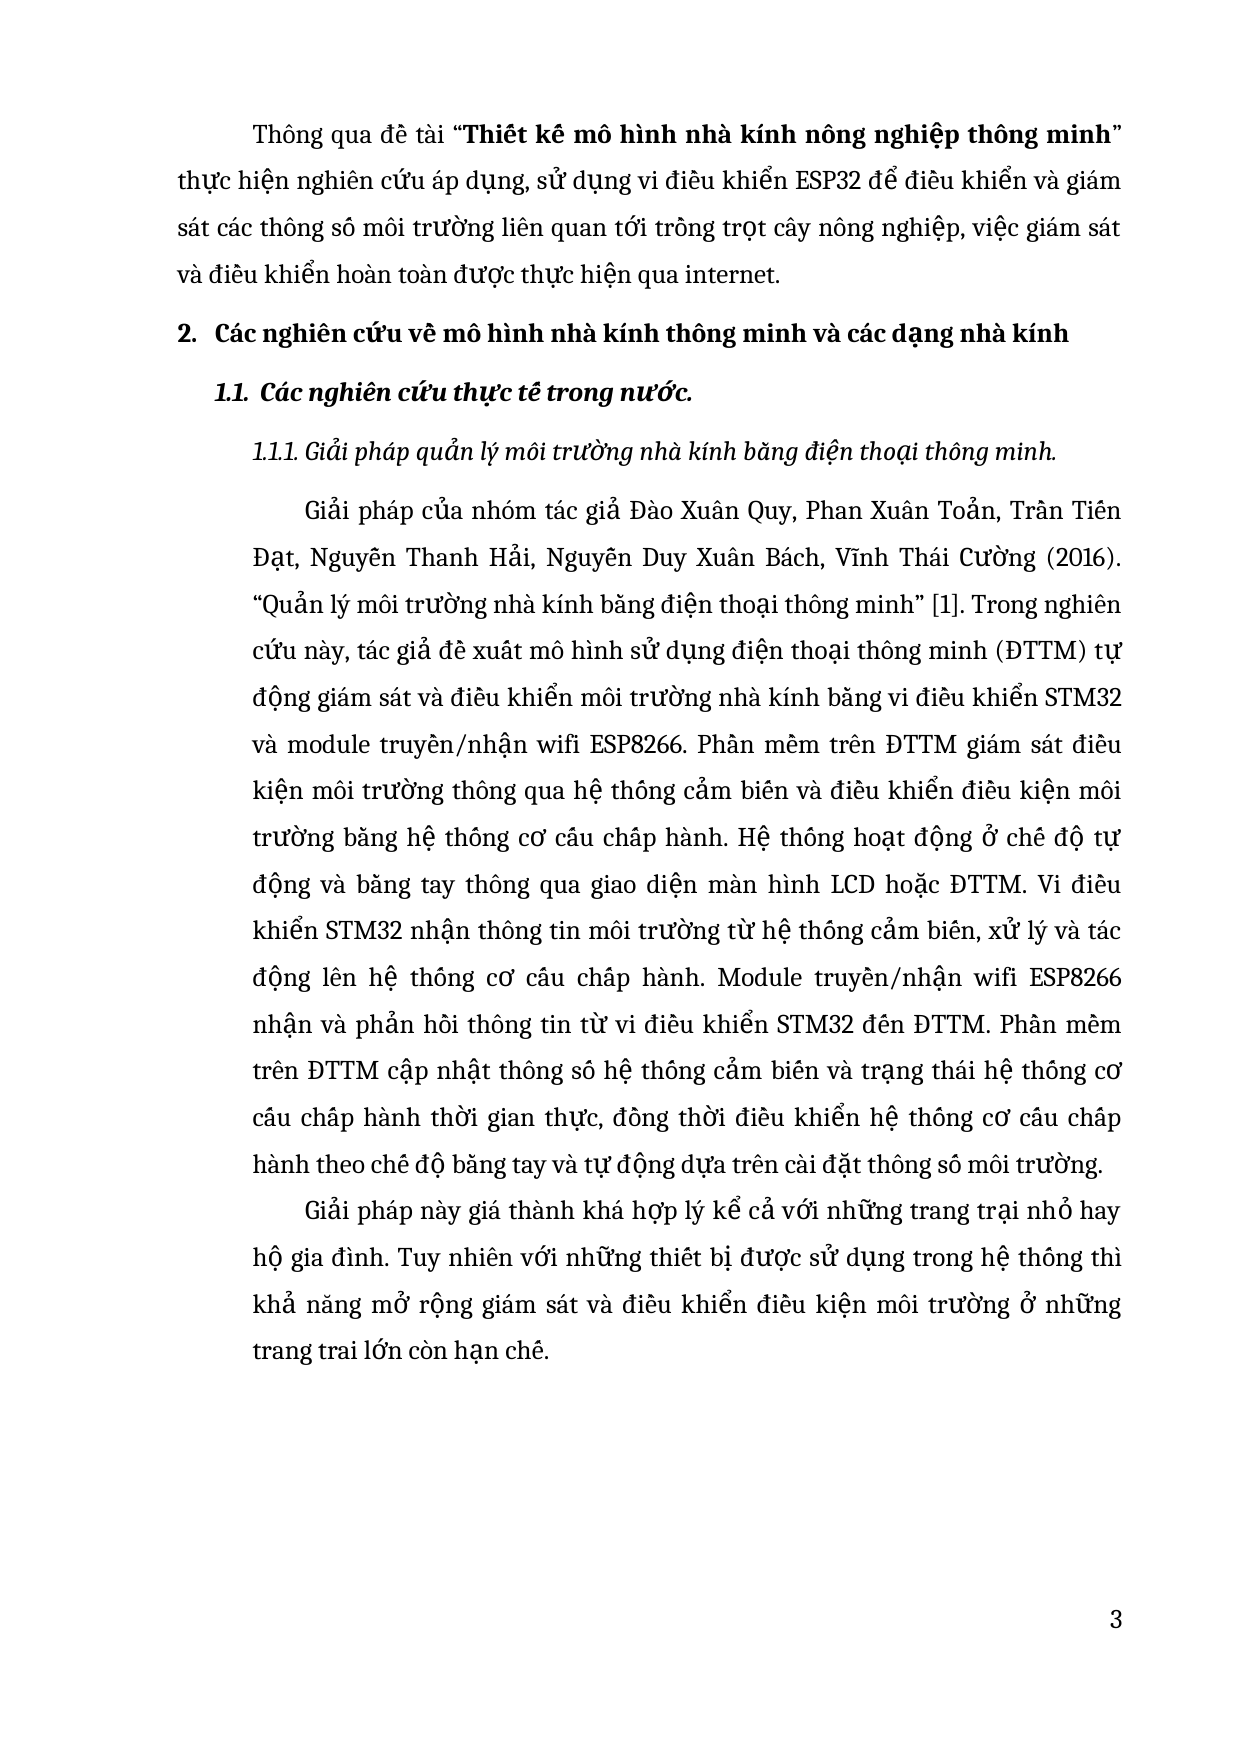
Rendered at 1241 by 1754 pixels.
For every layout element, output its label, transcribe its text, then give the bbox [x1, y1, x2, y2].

list Giải pháp này giá thành khá hợp lý kể cả với những trang trại nhỏ hay hộ gia đình. Tuy nhiên với những thiết bị được sử dụng trong hệ thống thì khả năng mở rộng giám sát và điều khiển điều kiện môi trường ở những trang trai lớn còn hạn chế. [252, 1195, 1122, 1366]
subtitle Giải pháp quản lý môi trường nhà kính bằng điện thoại thông minh. [252, 436, 1122, 467]
list Giải pháp của nhóm tác giả Đào Xuân Quy, Phan Xuân Toản, Trần Tiến Đạt, Nguyễn Thanh Hải, Nguyễn Duy Xuân Bách, Vĩnh Thái Cường (2016). “Quản lý môi trường nhà kính bằng điện thoại thông minh” [1]. Trong nghiên cứu này, tác giả đề xuất mô hình sử dụng điện thoại thông minh (ĐTTM) tự động giám sát và điều khiển môi trường nhà kính bằng vi điều khiển STM32 và module truyền/nhận wifi ESP8266. Phần mềm trên ĐTTM giám sát điều kiện môi trường thông qua hệ thống cảm biến và điều khiển điều kiện môi trường bằng hệ thống cơ cấu chấp hành. Hệ thống hoạt động ở chế độ tự động và bằng tay thông qua giao diện màn hình LCD hoặc ĐTTM. Vi điều khiển STM32 nhận thông tin môi trường từ hệ thống cảm biến, xử lý và tác động lên hệ thống cơ cấu chấp hành. Module truyền/nhận wifi ESP8266 nhận và phản hồi thông tin từ vi điều khiển STM32 đến ĐTTM. Phần mềm trên ĐTTM cập nhật thông số hệ thống cảm biến và trạng thái hệ thống cơ cấu chấp hành thời gian thực, đồng thời điều khiển hệ thống cơ cấu chấp hành theo chế độ bằng tay và tự động dựa trên cài đặt thông số môi trường. [252, 495, 1122, 1180]
text Thông qua đề tài “Thiết kế mô hình nhà kính nông nghiệp thông minh” thực hiện nghiên cứu áp dụng, sử dụng vi điều khiển ESP32 để điều khiển và giám sát các thông số môi trường liên quan tới trồng trọt cây nông nghiệp, việc giám sát và điều khiển hoàn toàn được thực hiện qua internet. [177, 119, 1122, 290]
subtitle Các nghiên cứu thực tế trong nước. [215, 377, 1122, 408]
subtitle Các nghiên cứu về mô hình nhà kính thông minh và các dạng nhà kính [177, 318, 1122, 349]
